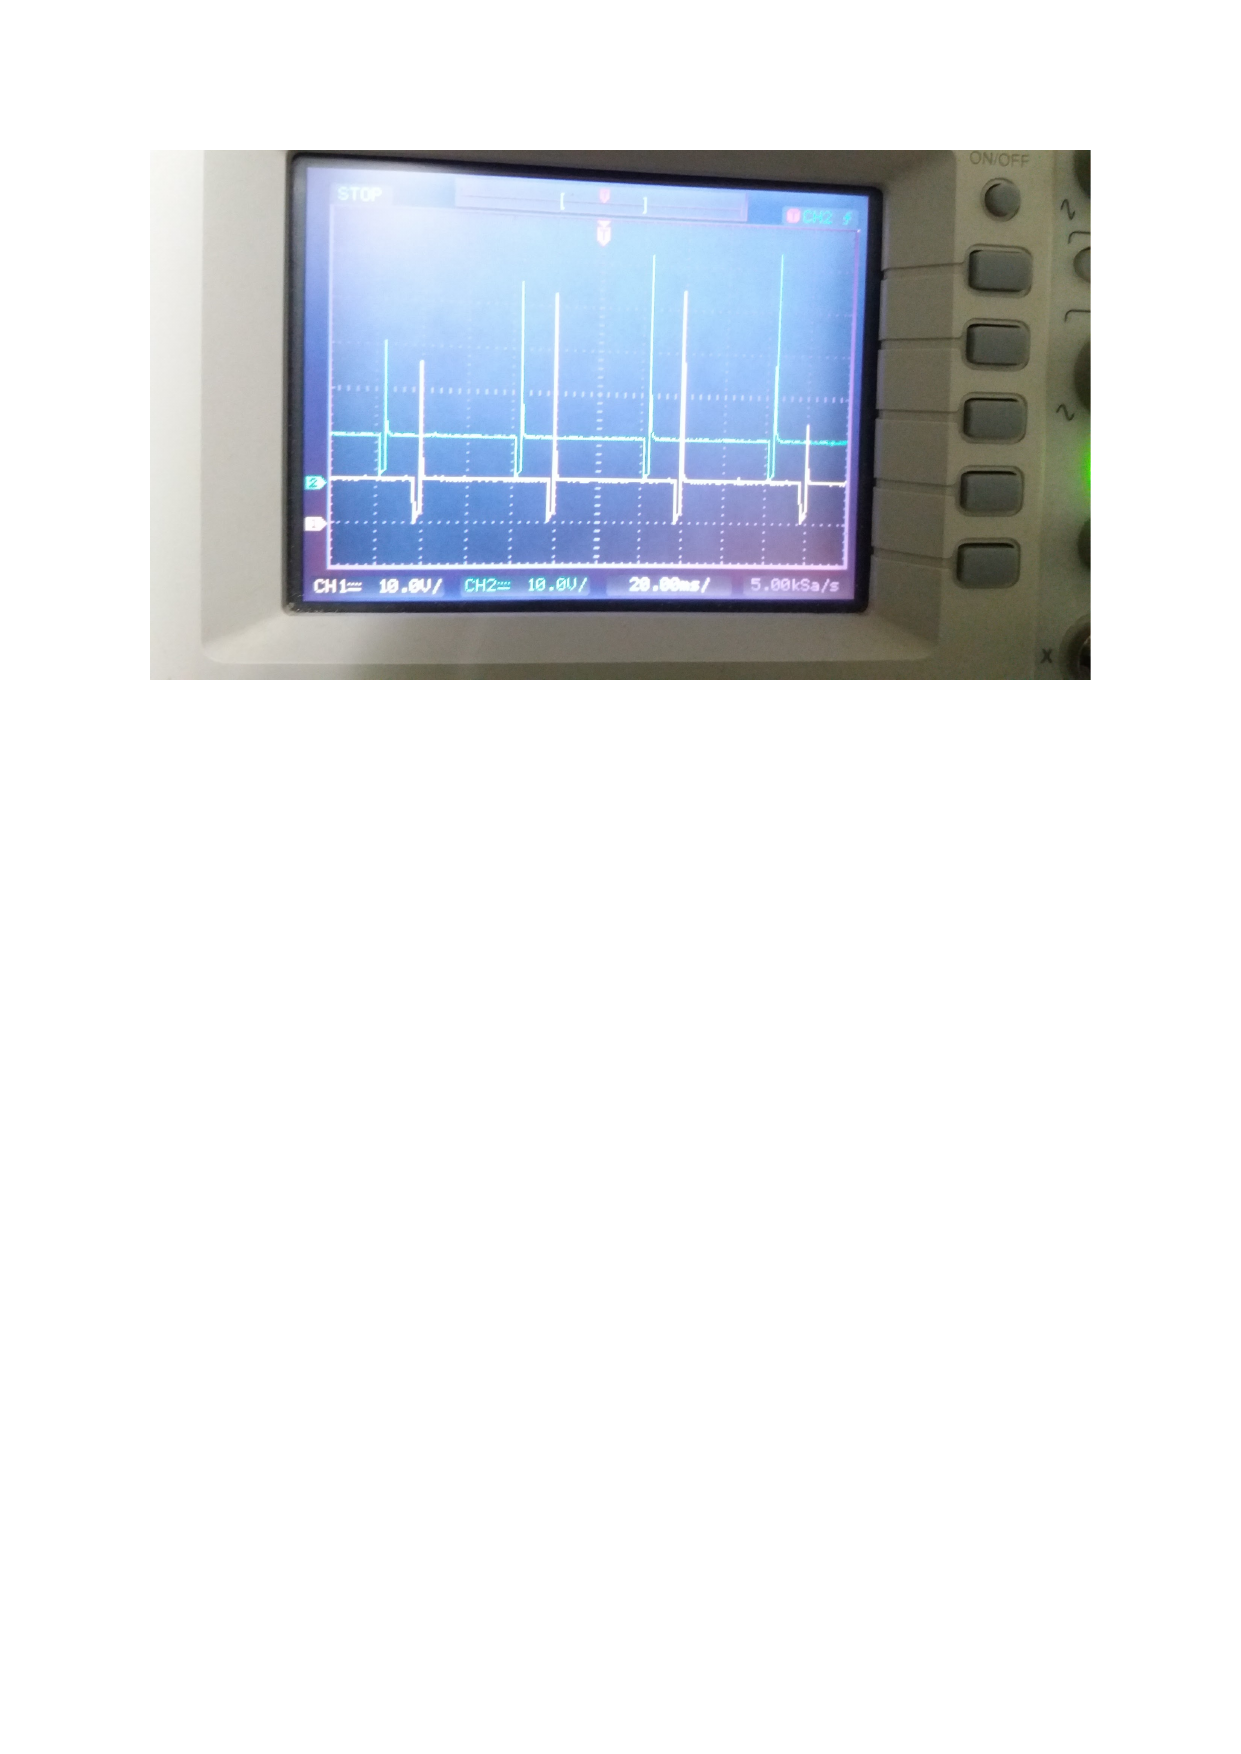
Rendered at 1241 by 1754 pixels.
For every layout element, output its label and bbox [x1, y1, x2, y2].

picture [150, 150, 1091, 680]
